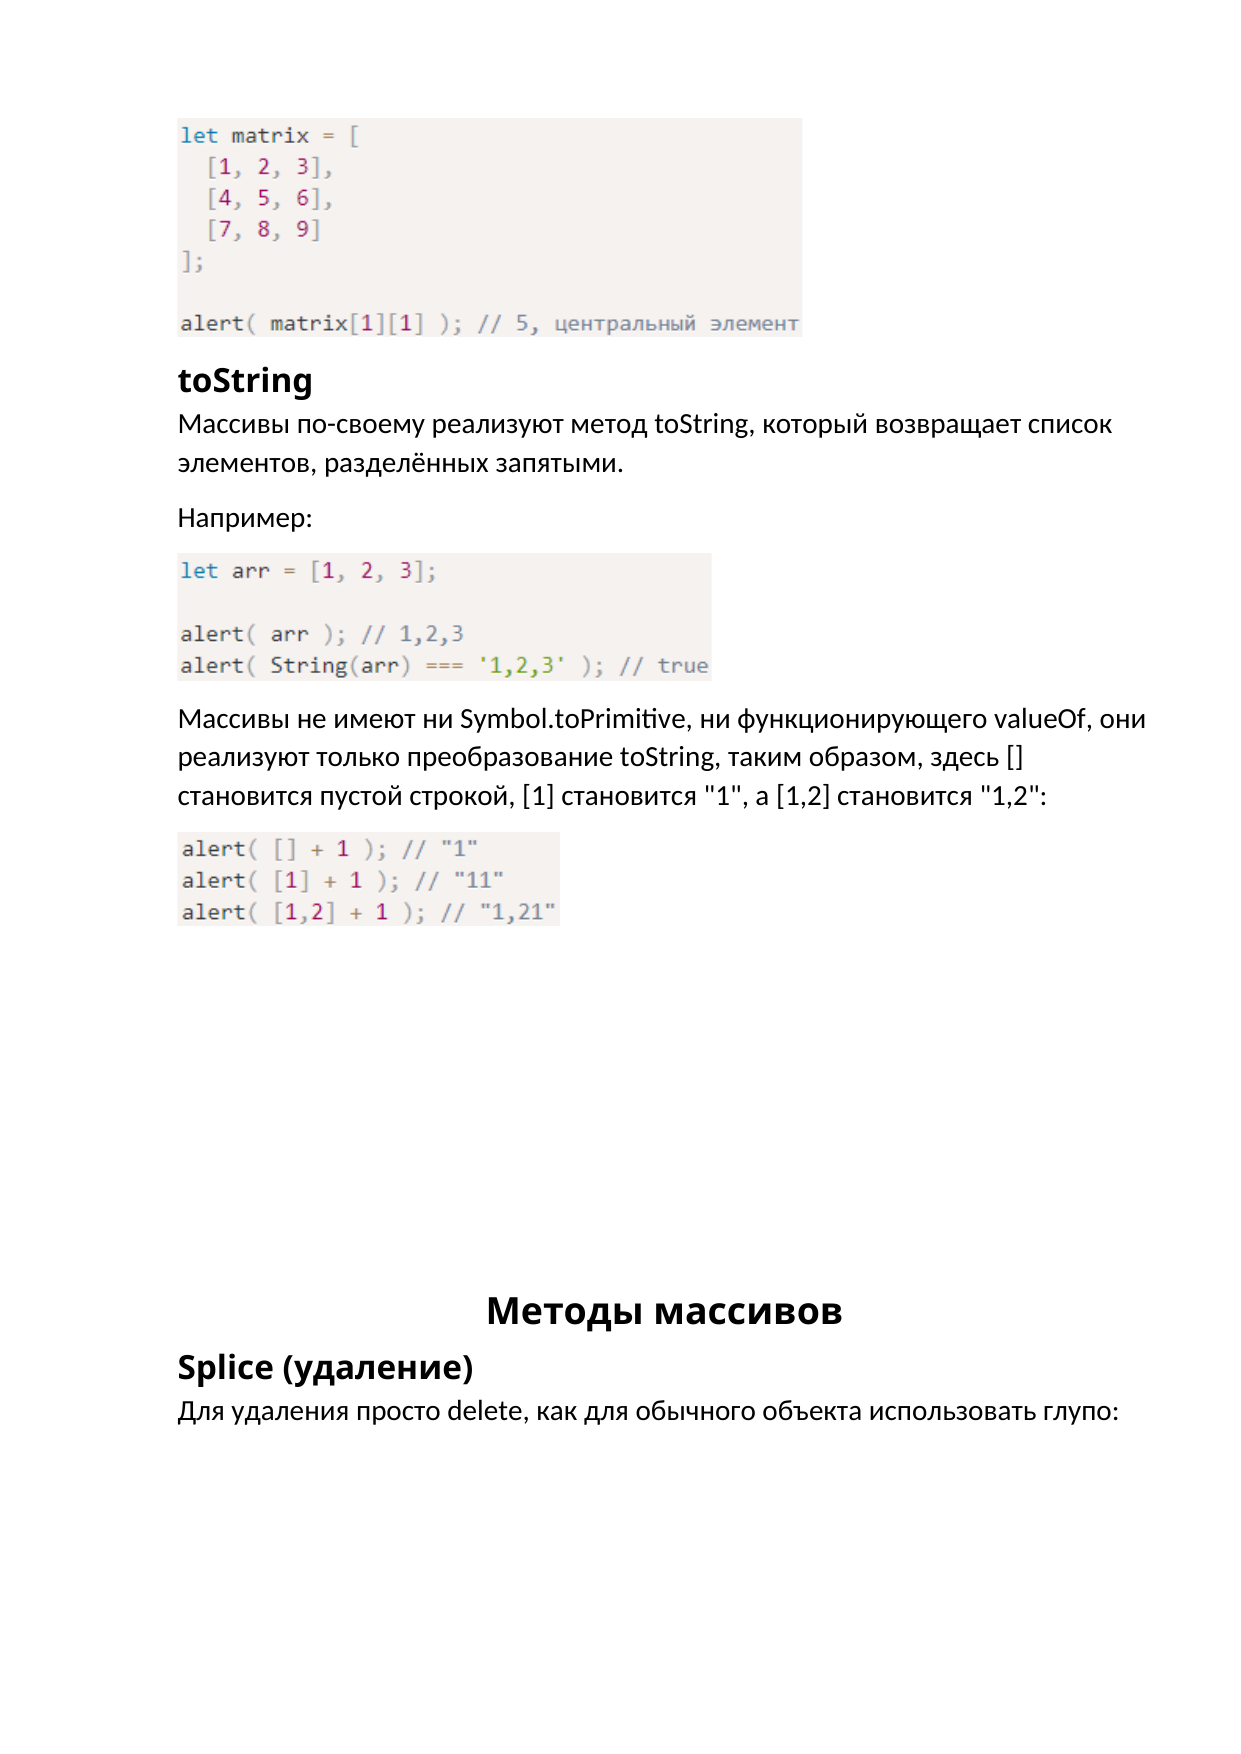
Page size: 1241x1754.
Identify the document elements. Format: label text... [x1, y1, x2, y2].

subtitle toString [177, 356, 1152, 402]
picture [177, 832, 560, 926]
text Для удаления просто delete, как для обычного объекта использовать глупо: [177, 1392, 1152, 1428]
subtitle Методы массивов [177, 1284, 1152, 1335]
text Массивы по-своему реализуют метод toString, который возвращает список элементов, разделённых запятыми. [177, 405, 1152, 479]
subtitle Splice (удаление) [177, 1343, 1152, 1389]
text Массивы не имеют ни Symbol.toPrimitive, ни функционирующего valueOf, они реализуют только преобразование toString, таким образом, здесь [] становится пустой строкой, [1] становится "1", а [1,2] становится "1,2": [177, 700, 1152, 812]
picture [177, 553, 712, 681]
picture [177, 118, 803, 337]
text Например: [177, 499, 1152, 534]
